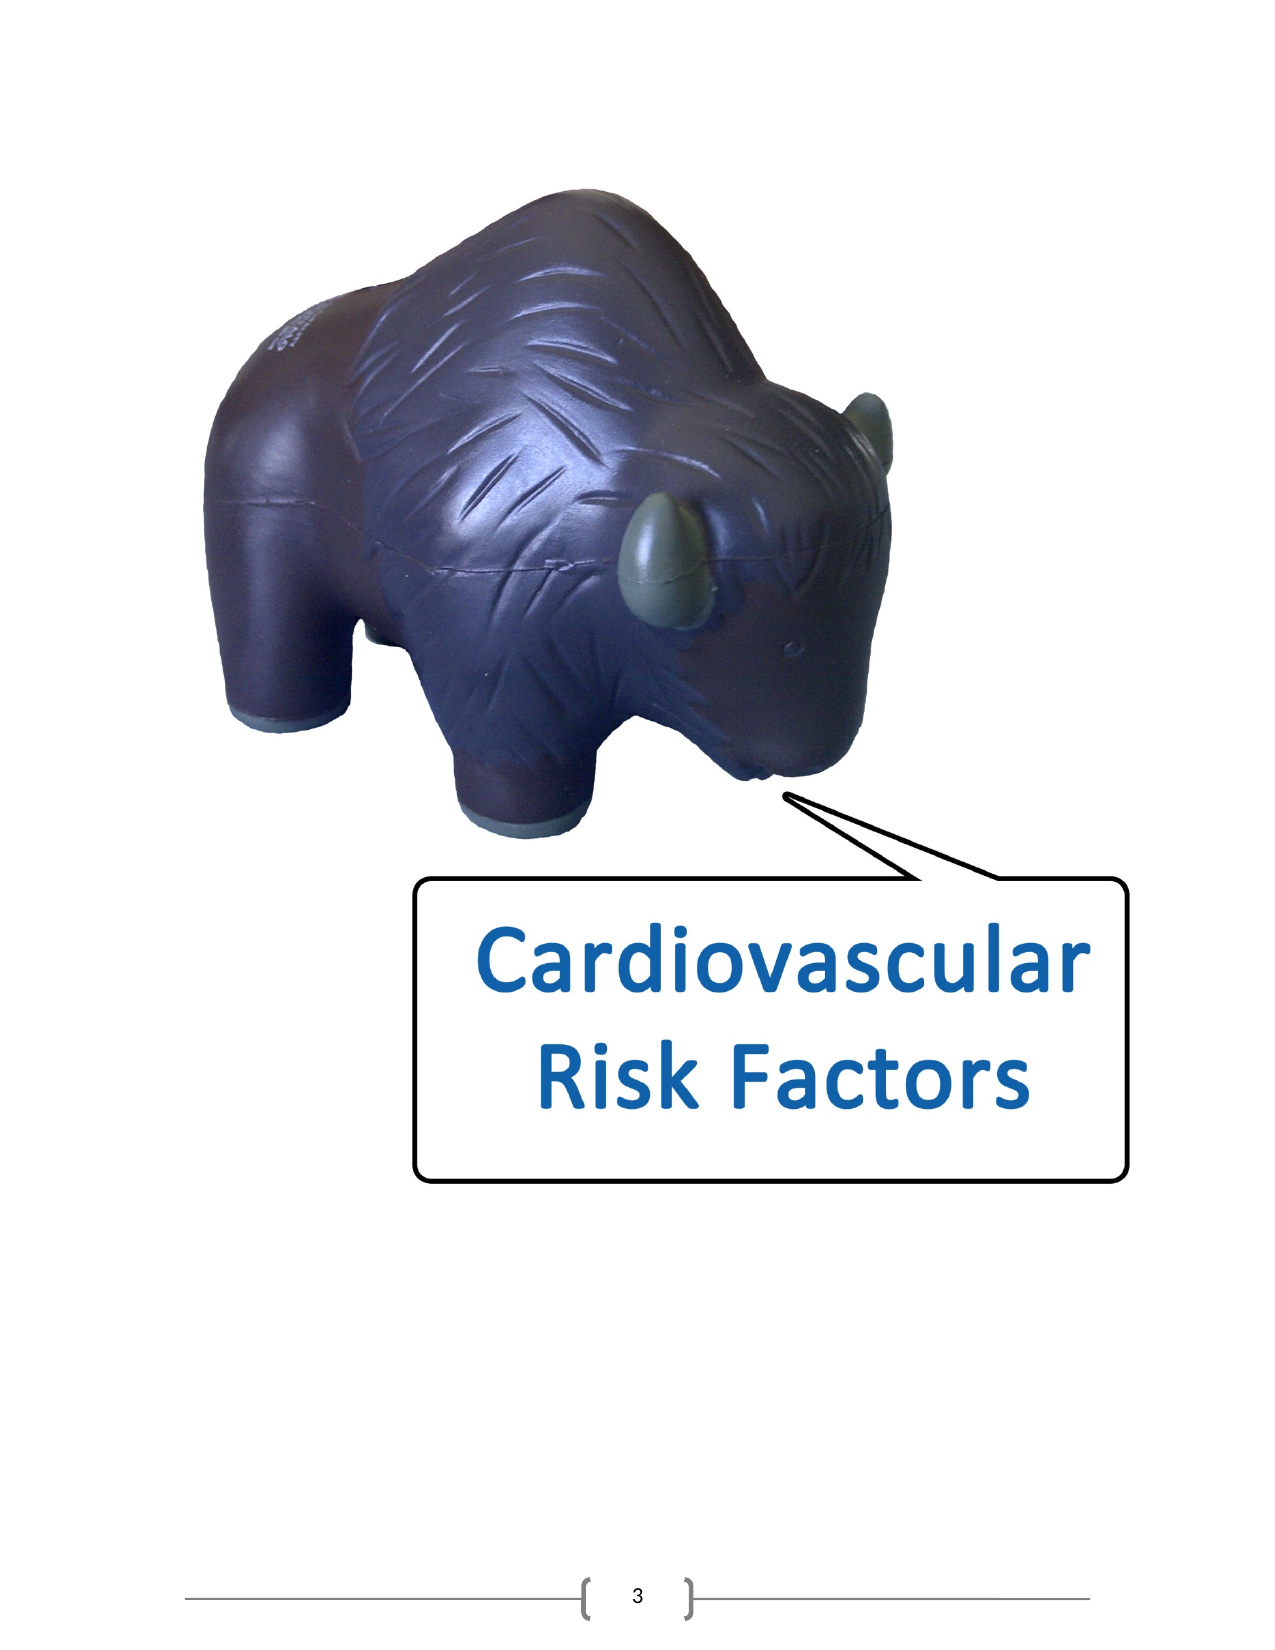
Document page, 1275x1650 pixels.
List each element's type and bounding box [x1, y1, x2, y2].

picture [159, 155, 1153, 1440]
